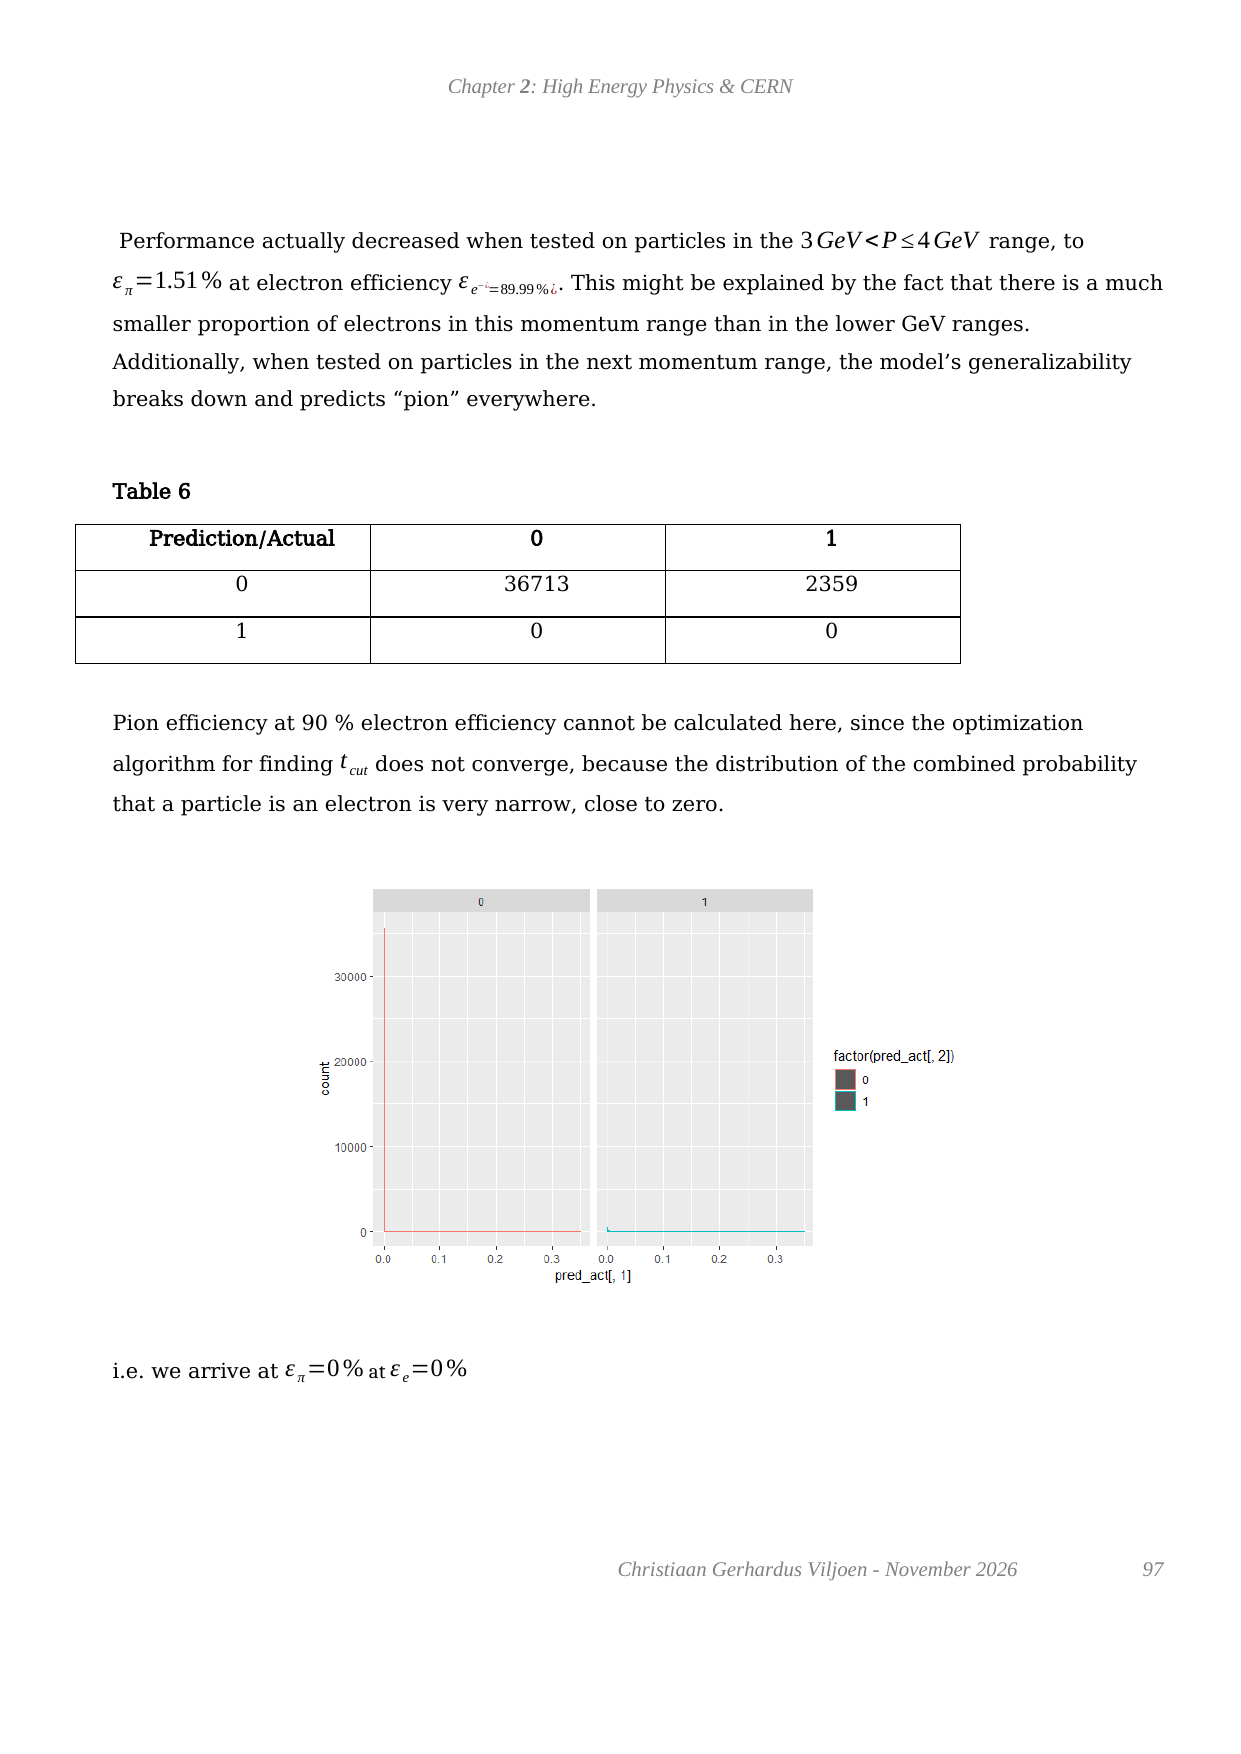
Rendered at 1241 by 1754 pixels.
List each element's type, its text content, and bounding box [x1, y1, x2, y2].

text Performance actually decreased when tested on particles in the range, to at electron efficiency . This might be explained by the fact that there is a much smaller proportion of electrons in this momentum range than in the lower GeV ranges. Additionally, when tested on particles in the next momentum range, the model’s generalizability breaks down and predicts “pion” everywhere. [112, 227, 1165, 411]
table_cell 1 [76, 618, 370, 663]
text Pion efficiency at 90 % electron efficiency cannot be calculated here, since the optimization algorithm for finding does not converge, because the distribution of the combined probability that a particle is an electron is very narrow, close to zero. [112, 710, 1165, 816]
table_cell 0 [666, 618, 960, 663]
table_header Prediction/Actual [76, 525, 370, 570]
table_cell 0 [371, 618, 665, 663]
table_cell 2359 [666, 571, 960, 616]
table_cell 36713 [371, 571, 665, 616]
table_header 1 [666, 525, 960, 570]
table_header 0 [371, 525, 665, 570]
picture [310, 882, 968, 1289]
text i.e. we arrive at at [112, 1355, 1165, 1386]
table_cell 0 [76, 571, 370, 616]
